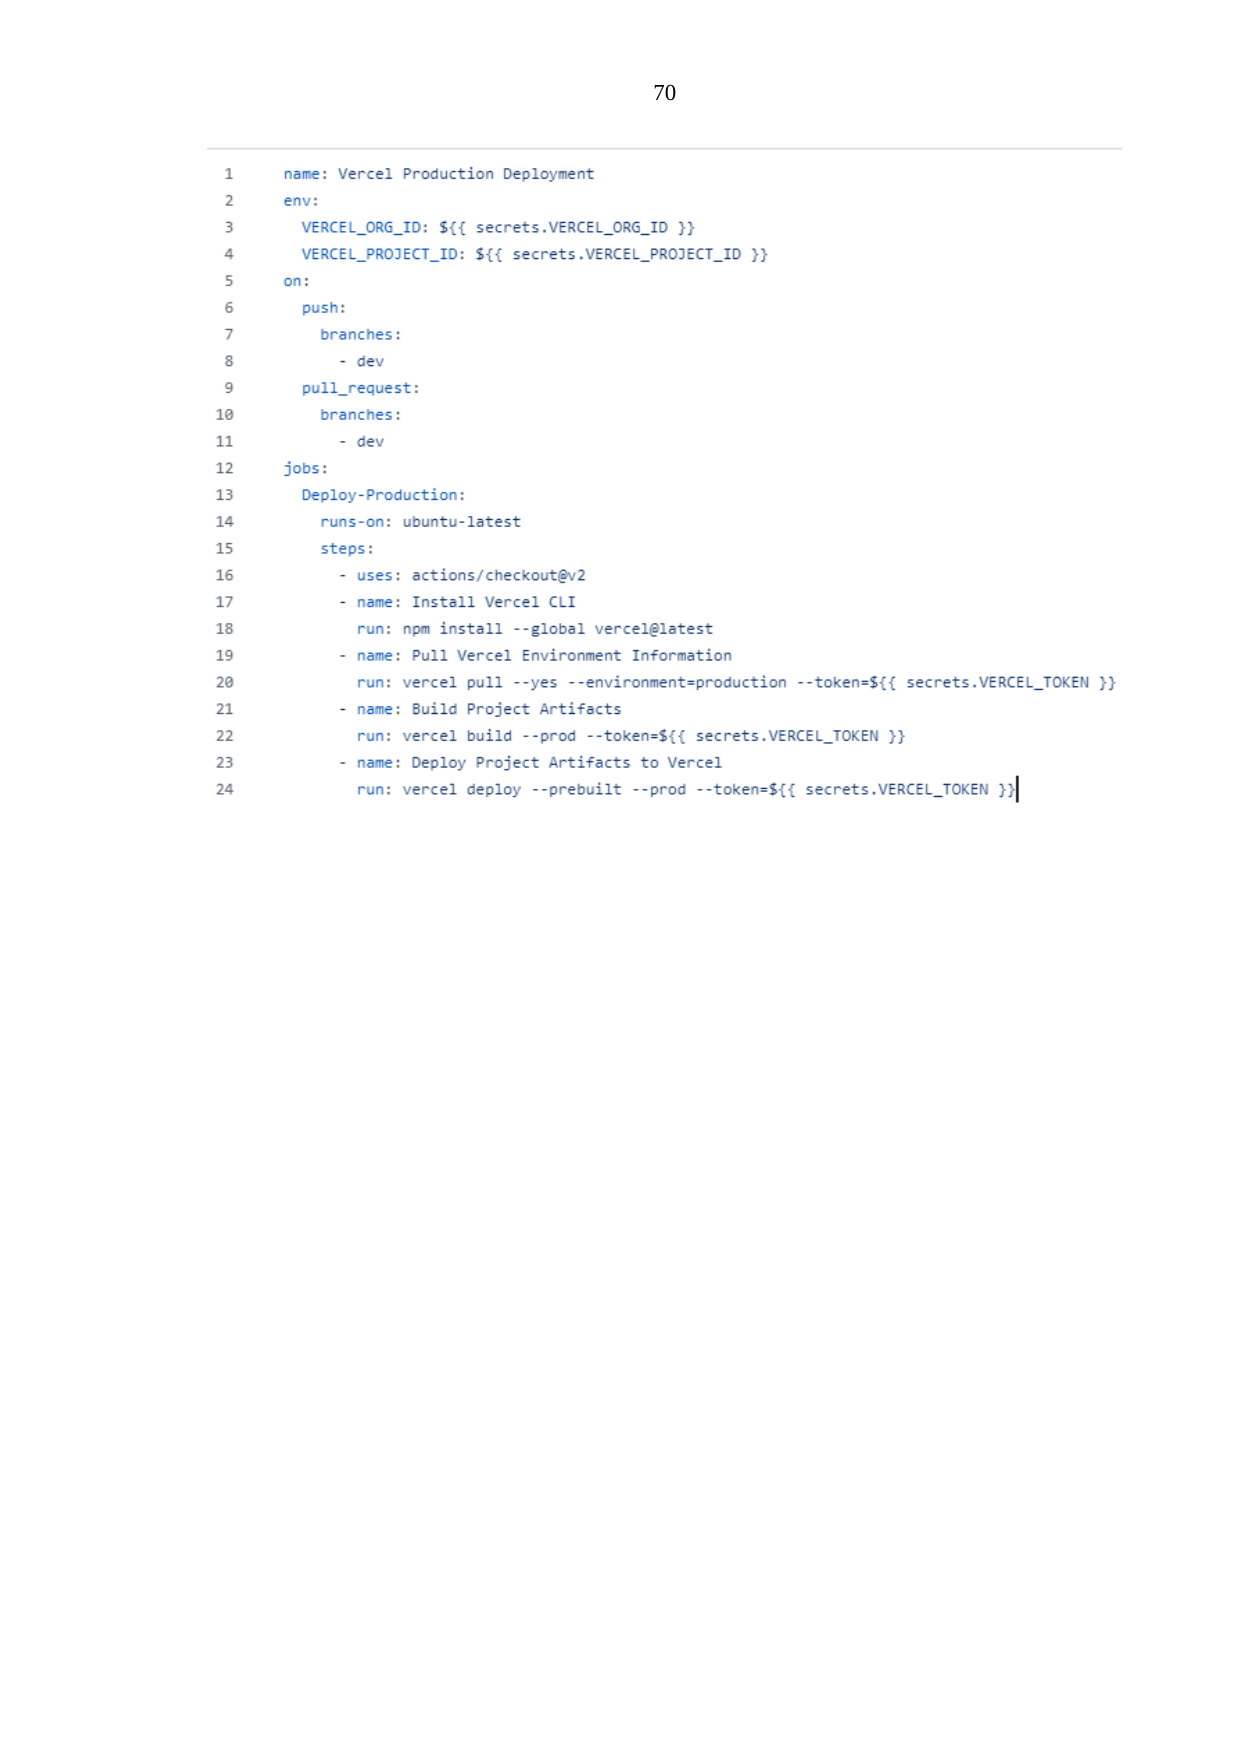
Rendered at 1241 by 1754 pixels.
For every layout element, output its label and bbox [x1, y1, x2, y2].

picture [206, 147, 1123, 808]
